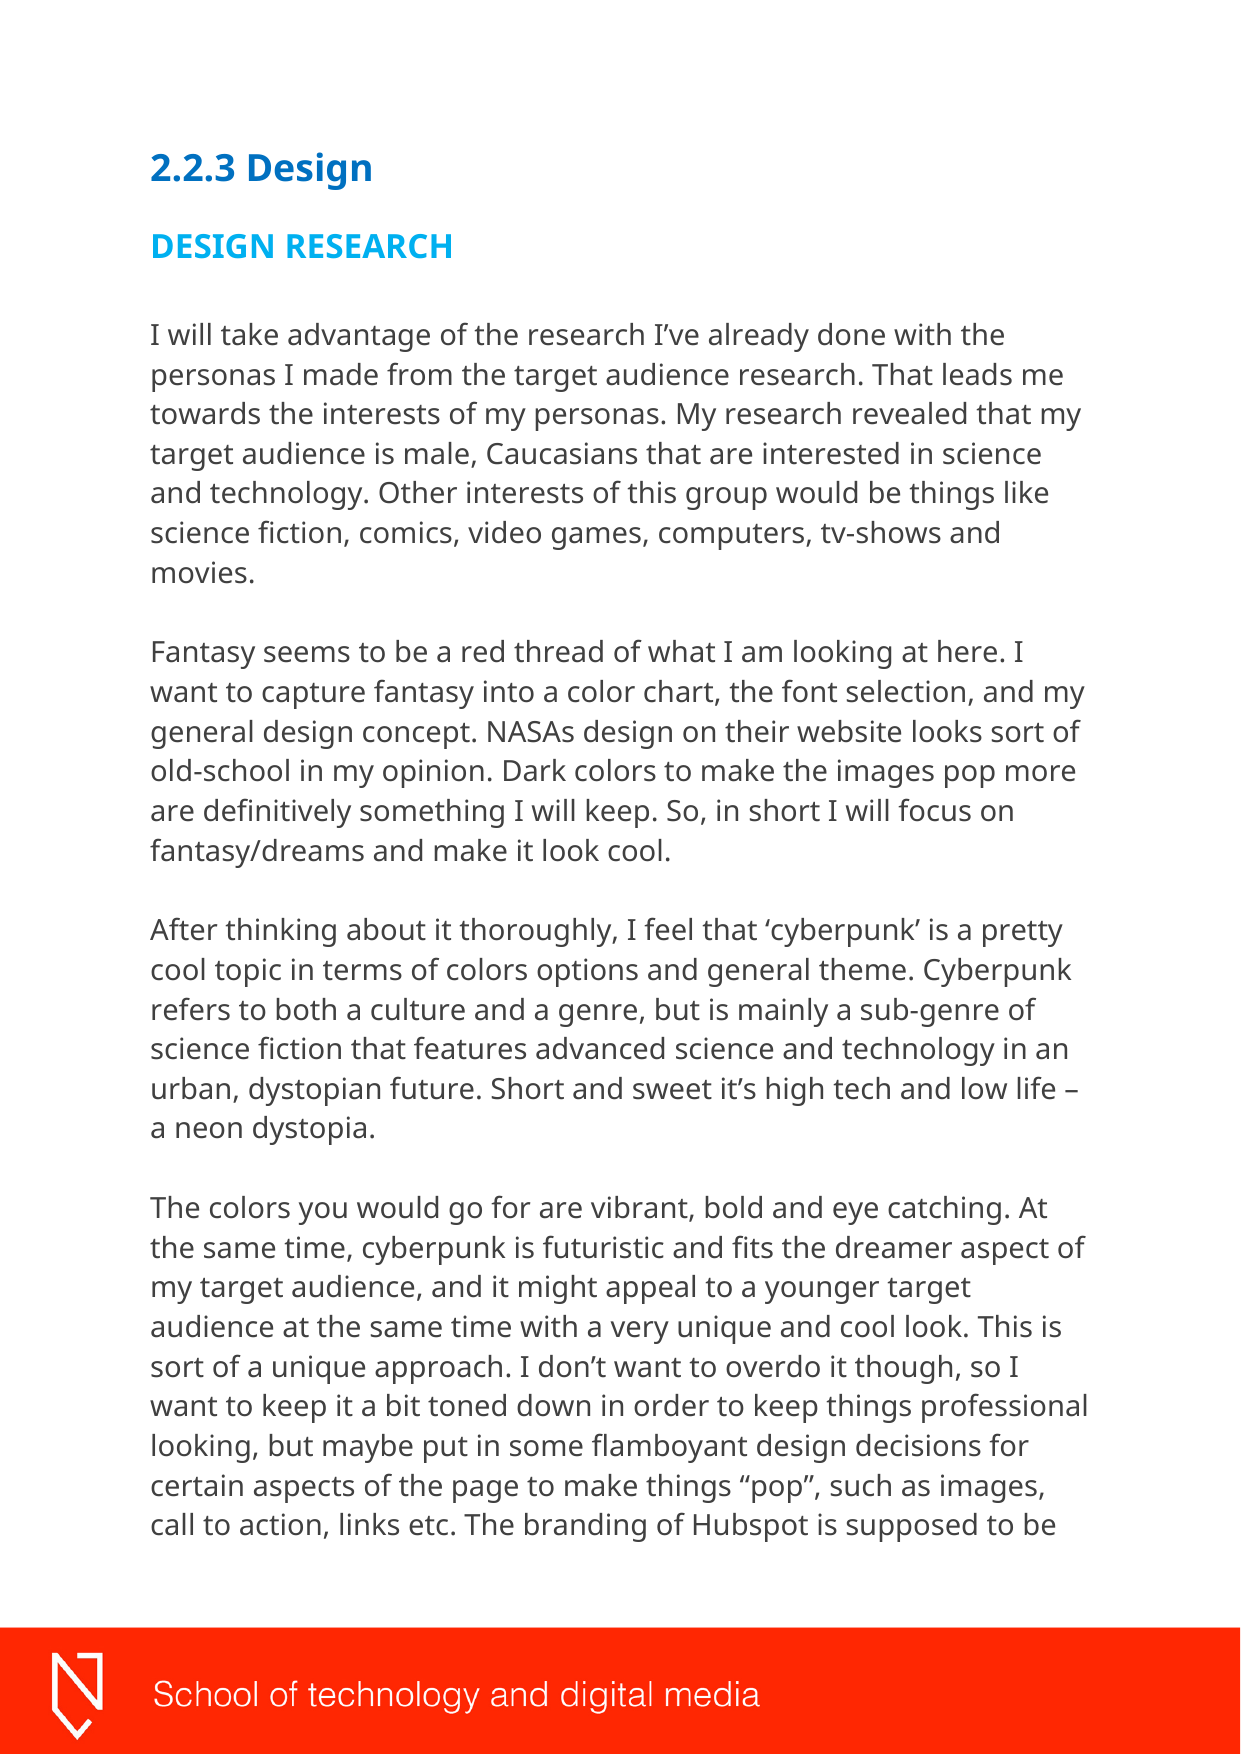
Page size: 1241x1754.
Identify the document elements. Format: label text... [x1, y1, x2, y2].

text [150, 1187, 1090, 1544]
picture [0, 1618, 1241, 1754]
text DESIGN RESEARCH [150, 223, 1090, 269]
subtitle 2.2.3 Design [150, 142, 1090, 193]
text Fantasy seems to be a red thread of what I am looking at here. I want to capture fantasy into a color chart, the font selection, and my general design concept. NASAs design on their website looks sort of old-school in my opinion. Dark colors to make the images pop more are definitively something I will keep. So, in short I will focus on fantasy/dreams and make it look cool. [150, 632, 1090, 870]
text After thinking about it thoroughly, I feel that ‘cyberpunk’ is a pretty cool topic in terms of colors options and general theme. Cyberpunk refers to both a culture and a genre, but is mainly a sub-genre of science fiction that features advanced science and technology in an urban, dystopian future. Short and sweet it’s high tech and low life – a neon dystopia. [150, 909, 1090, 1147]
text I will take advantage of the research I’ve already done with the personas I made from the target audience research. That leads me towards the interests of my personas. My research revealed that my target audience is male, Caucasians that are interested in science and technology. Other interests of this group would be things like science fiction, comics, video games, computers, tv-shows and movies. [150, 314, 1090, 592]
